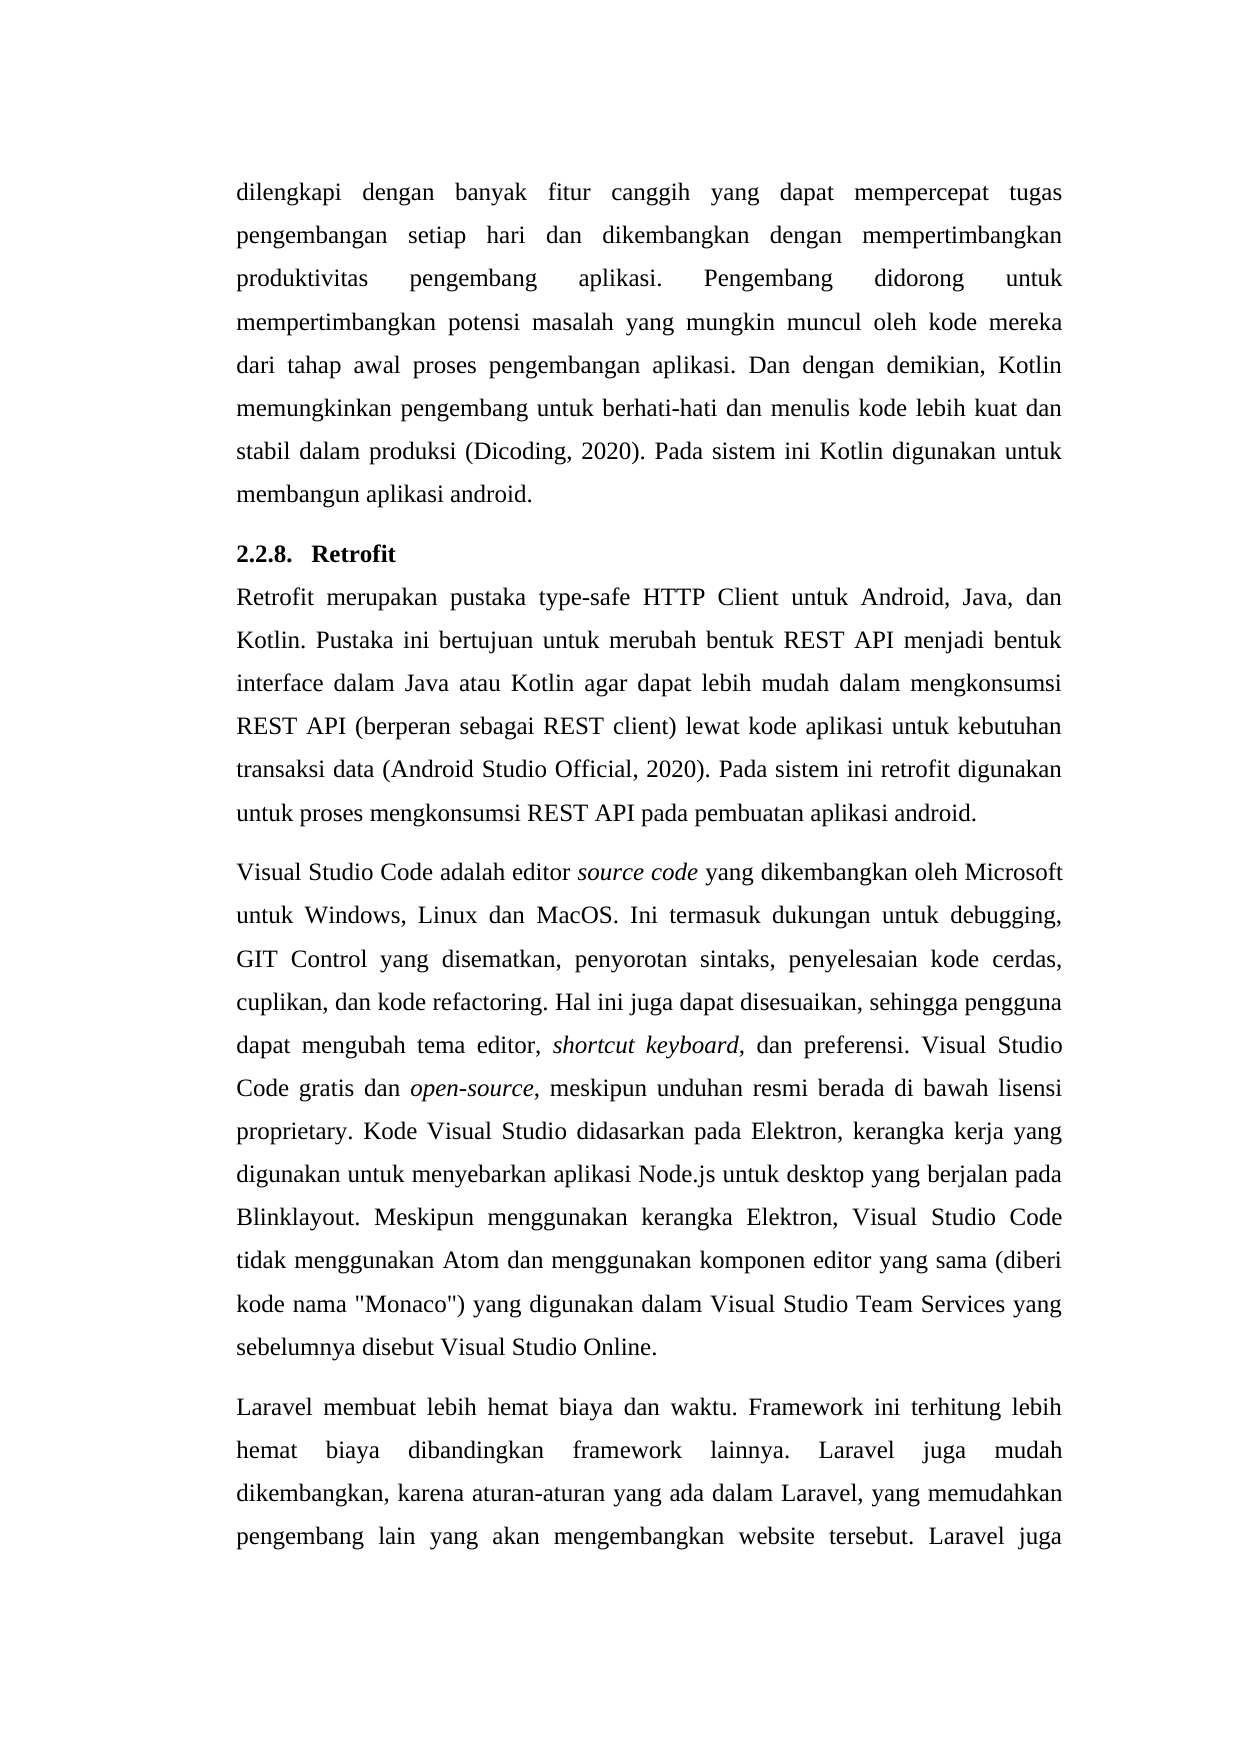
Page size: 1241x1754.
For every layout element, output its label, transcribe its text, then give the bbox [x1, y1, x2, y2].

subtitle Retrofit [236, 539, 1063, 568]
text Visual Studio Code adalah editor source code yang dikembangkan oleh Microsoft untuk Windows, Linux dan MacOS. Ini termasuk dukungan untuk debugging, GIT Control yang disematkan, penyorotan sintaks, penyelesaian kode cerdas, cuplikan, dan kode refactoring. Hal ini juga dapat disesuaikan, sehingga pengguna dapat mengubah tema editor, shortcut keyboard, dan preferensi. Visual Studio Code gratis dan open-source, meskipun unduhan resmi berada di bawah lisensi proprietary. Kode Visual Studio didasarkan pada Elektron, kerangka kerja yang digunakan untuk menyebarkan aplikasi Node.js untuk desktop yang berjalan pada Blinklayout. Meskipun menggunakan kerangka Elektron, Visual Studio Code tidak menggunakan Atom dan menggunakan komponen editor yang sama (diberi kode nama "Monaco") yang digunakan dalam Visual Studio Team Services yang sebelumnya disebut Visual Studio Online. [236, 857, 1063, 1361]
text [236, 1392, 1063, 1550]
text Retrofit merupakan pustaka type-safe HTTP Client untuk Android, Java, dan Kotlin. Pustaka ini bertujuan untuk merubah bentuk REST API menjadi bentuk interface dalam Java atau Kotlin agar dapat lebih mudah dalam mengkonsumsi REST API (berperan sebagai REST client) lewat kode aplikasi untuk kebutuhan transaksi data (Android Studio Official, 2020). Pada sistem ini retrofit digunakan untuk proses mengkonsumsi REST API pada pembuatan aplikasi android. [236, 582, 1063, 826]
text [236, 177, 1063, 508]
